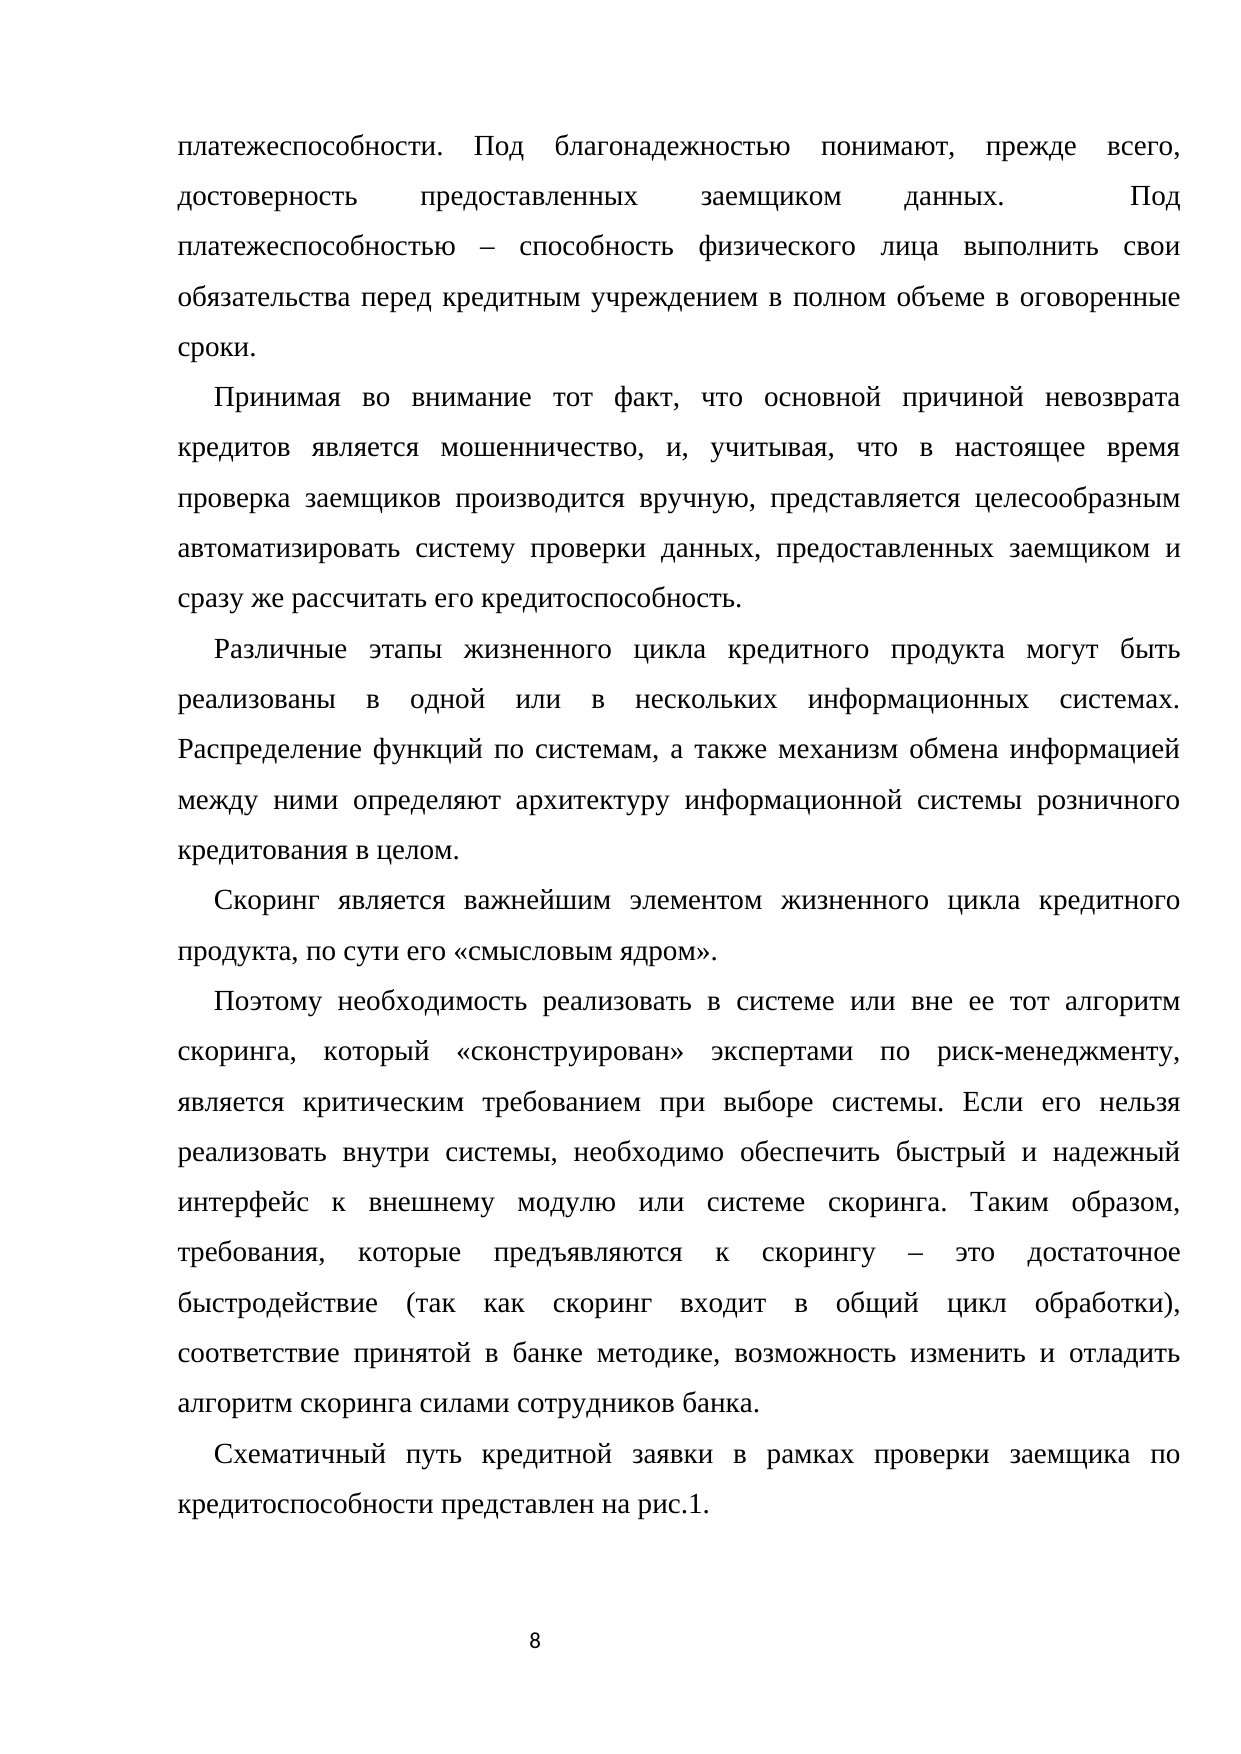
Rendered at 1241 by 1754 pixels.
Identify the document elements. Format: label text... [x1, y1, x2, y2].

list Принимая во внимание тот факт, что основной причиной невозврата кредитов является мошенничество, и, учитывая, что в настоящее время проверка заемщиков производится вручную, представляется целесообразным автоматизировать систему проверки данных, предоставленных заемщиком и сразу же рассчитать его кредитоспособность. [177, 379, 1181, 614]
list Скоринг является важнейшим элементом жизненного цикла кредитного продукта, по сути его «смысловым ядром». [177, 882, 1181, 966]
list Схематичный путь кредитной заявки в рамках проверки заемщика по кредитоспособности представлен на рис.1. [177, 1436, 1181, 1520]
list Поэтому необходимость реализовать в системе или вне ее тот алгоритм скоринга, который «сконструирован» экспертами по риск-менеджменту, является критическим требованием при выборе системы. Если его нельзя реализовать внутри системы, необходимо обеспечить быстрый и надежный интерфейс к внешнему модулю или системе скоринга. Таким образом, требования, которые предъявляются к скорингу – это достаточное быстродействие (так как скоринг входит в общий цикл обработки), соответствие принятой в банке методике, возможность изменить и отладить алгоритм скоринга силами сотрудников банка. [177, 983, 1181, 1419]
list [177, 128, 1181, 362]
list Различные этапы жизненного цикла кредитного продукта могут быть реализованы в одной или в нескольких информационных системах. Распределение функций по системам, а также механизм обмена информацией между ними определяют архитектуру информационной системы розничного кредитования в целом. [177, 631, 1181, 866]
